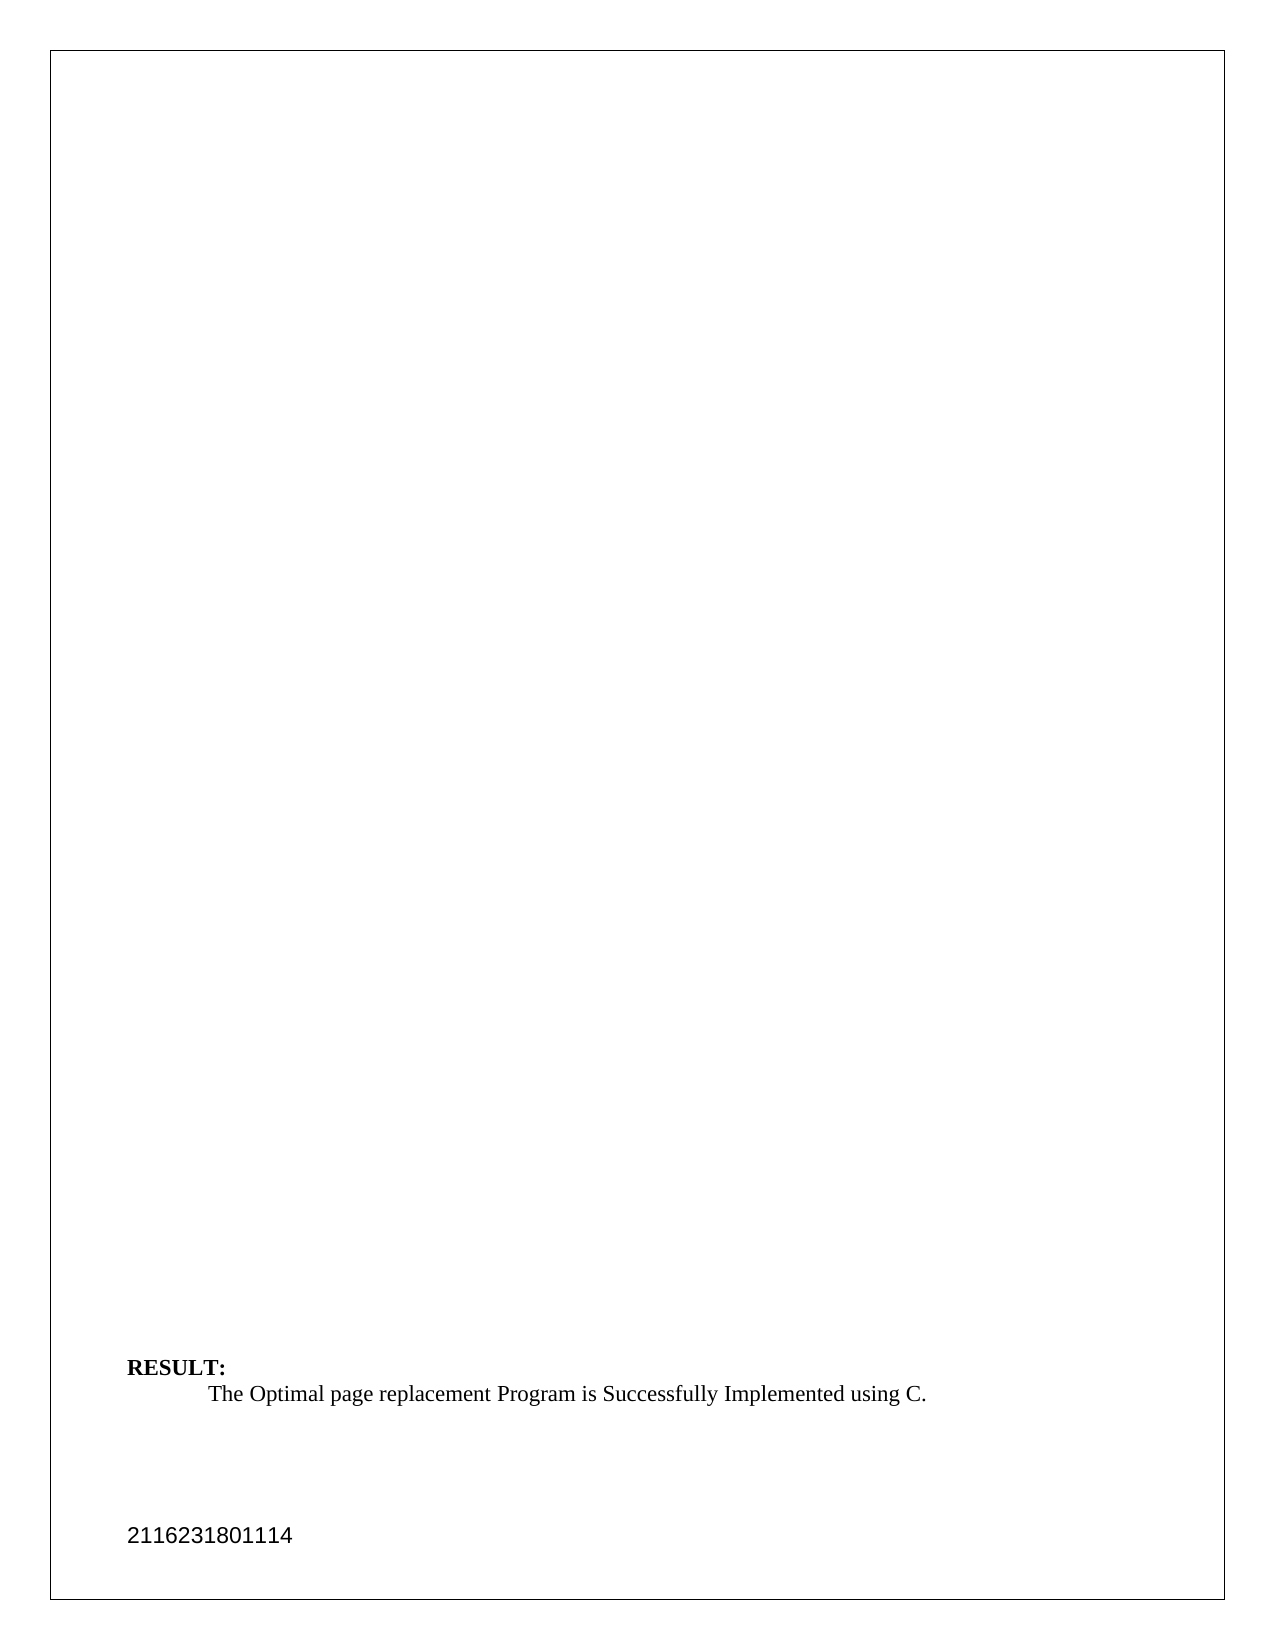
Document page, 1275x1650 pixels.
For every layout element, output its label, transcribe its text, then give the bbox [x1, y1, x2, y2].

text RESULT: [127, 1354, 1154, 1380]
text The Optimal page replacement Program is Successfully Implemented using C. [127, 1380, 1154, 1407]
